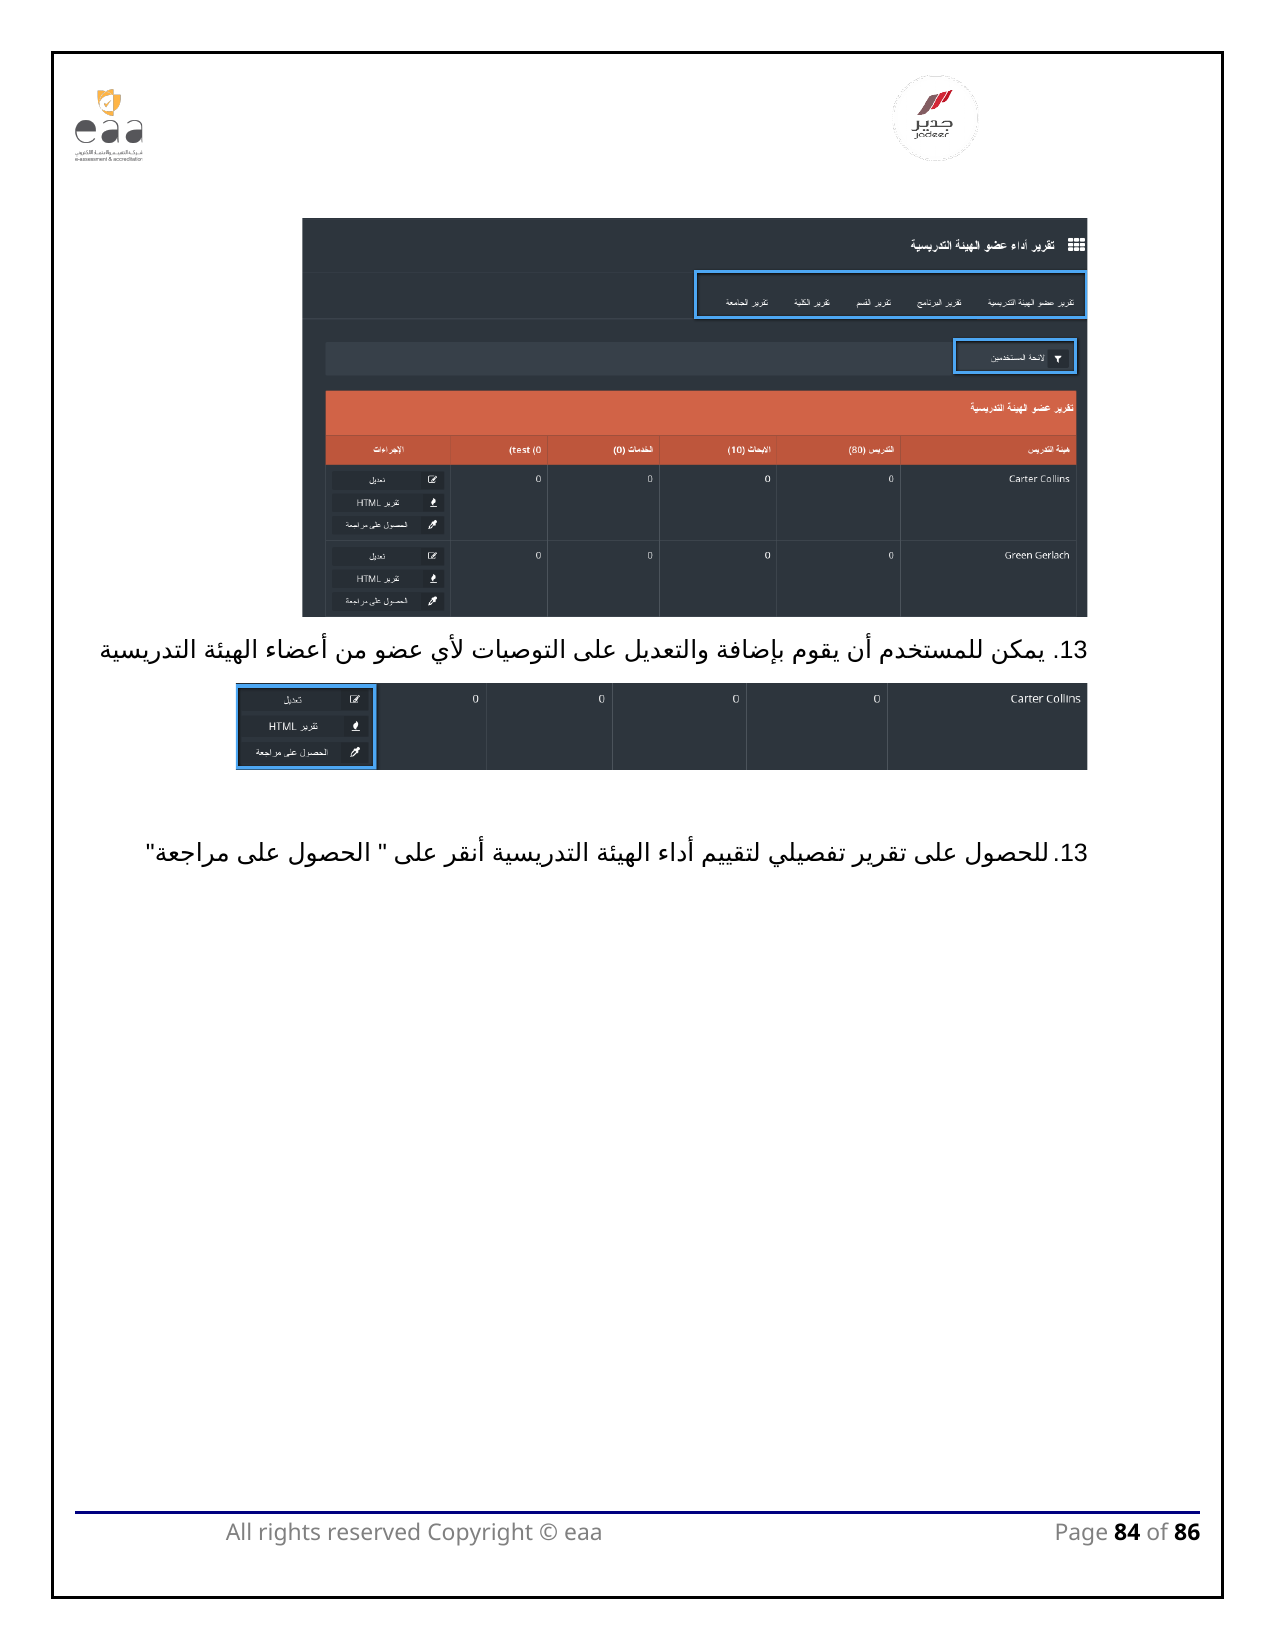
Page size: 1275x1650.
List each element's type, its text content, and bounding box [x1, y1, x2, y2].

picture [235, 683, 1088, 770]
list للحصول على تقرير تفصيلي لتقييم أداء الهيئة التدريسية أنقر على " الحصول على مراجعة" [75, 838, 1125, 867]
picture [75, 89, 143, 161]
picture [302, 218, 1088, 617]
text 13. يمكن للمستخدم أن يقوم بإضافة والتعديل على التوصيات لأي عضو من أعضاء الهيئة التدريسية [75, 635, 1087, 664]
picture [892, 75, 979, 161]
